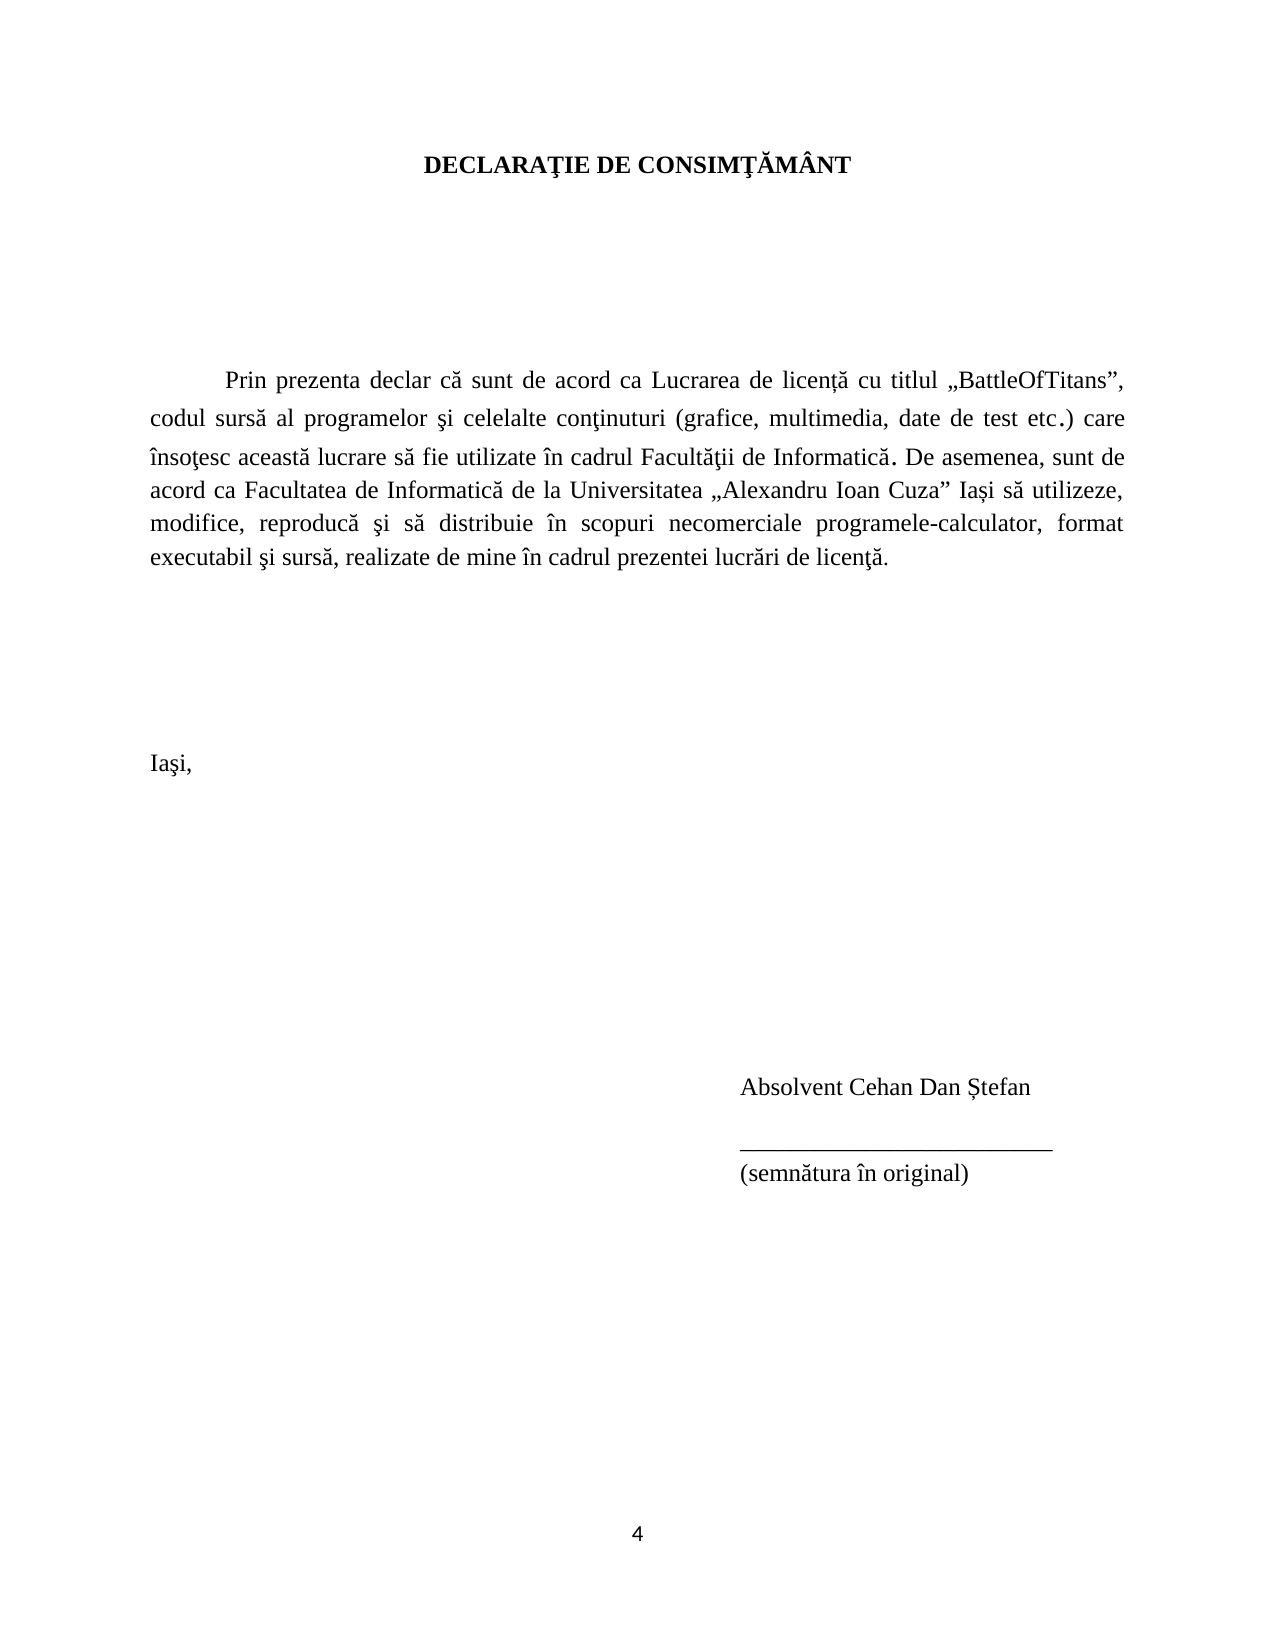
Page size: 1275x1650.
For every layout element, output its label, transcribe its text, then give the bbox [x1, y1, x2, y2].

text Iaşi, [150, 748, 1125, 777]
text _________________________ (semnătura în original) [740, 1126, 1125, 1187]
text Absolvent Cehan Dan Ștefan [740, 1072, 1125, 1100]
text DECLARAŢIE DE CONSIMŢĂMÂNT [150, 150, 1125, 179]
text Prin prezenta declar că sunt de acord ca Lucrarea de licență cu titlul „BattleOfTitans”, codul sursă al programelor şi celelalte conţinuturi (grafice, multimedia, date de test etc.) care însoţesc această lucrare să fie utilizate în cadrul Facultăţii de Informatică. De asemenea, sunt de acord ca Facultatea de Informatică de la Universitatea „Alexandru Ioan Cuza” Iași să utilizeze, modifice, reproducă şi să distribuie în scopuri necomerciale programele-calculator, format executabil şi sursă, realizate de mine în cadrul prezentei lucrări de licenţă. [150, 365, 1125, 570]
